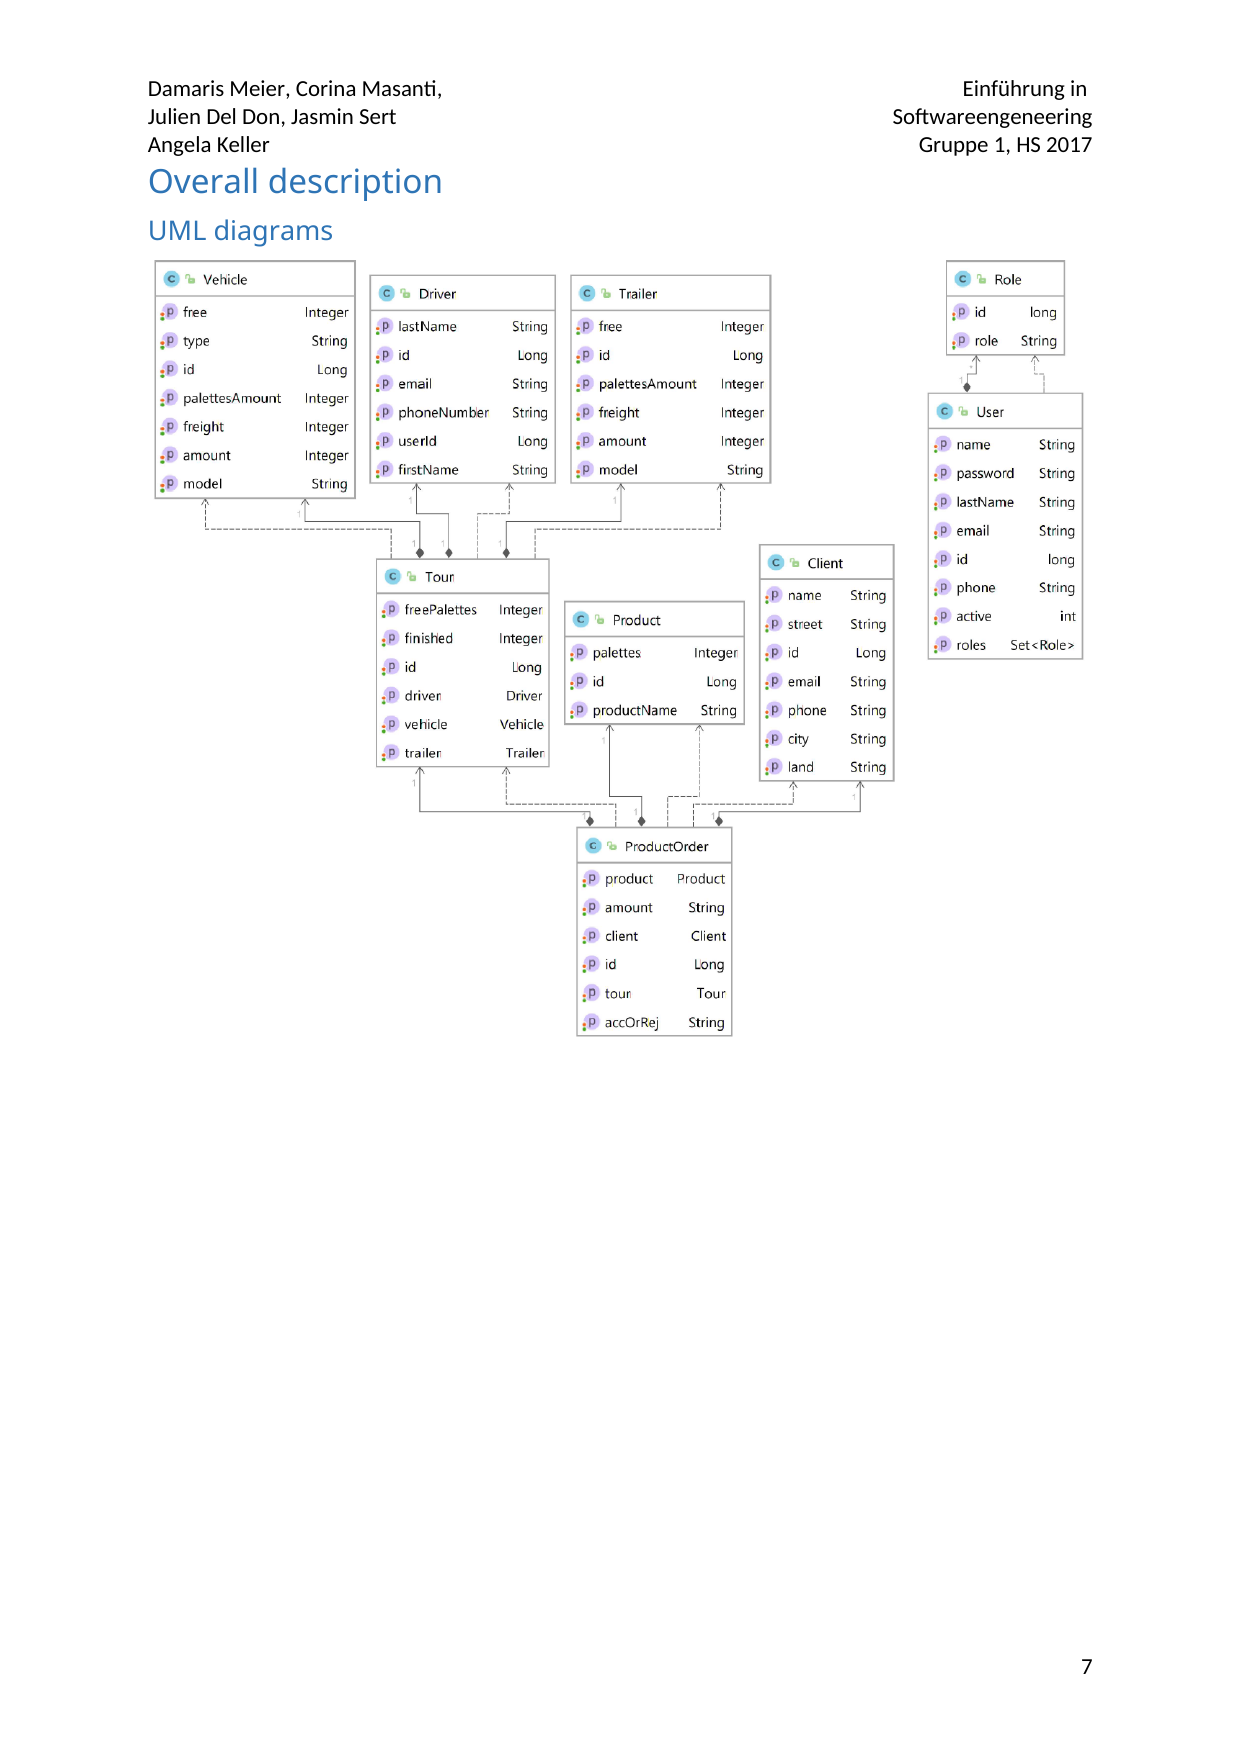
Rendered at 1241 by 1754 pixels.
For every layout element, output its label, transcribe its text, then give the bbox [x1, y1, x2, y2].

subtitle Overall description [148, 158, 1093, 203]
subtitle UML diagrams [148, 211, 1093, 248]
